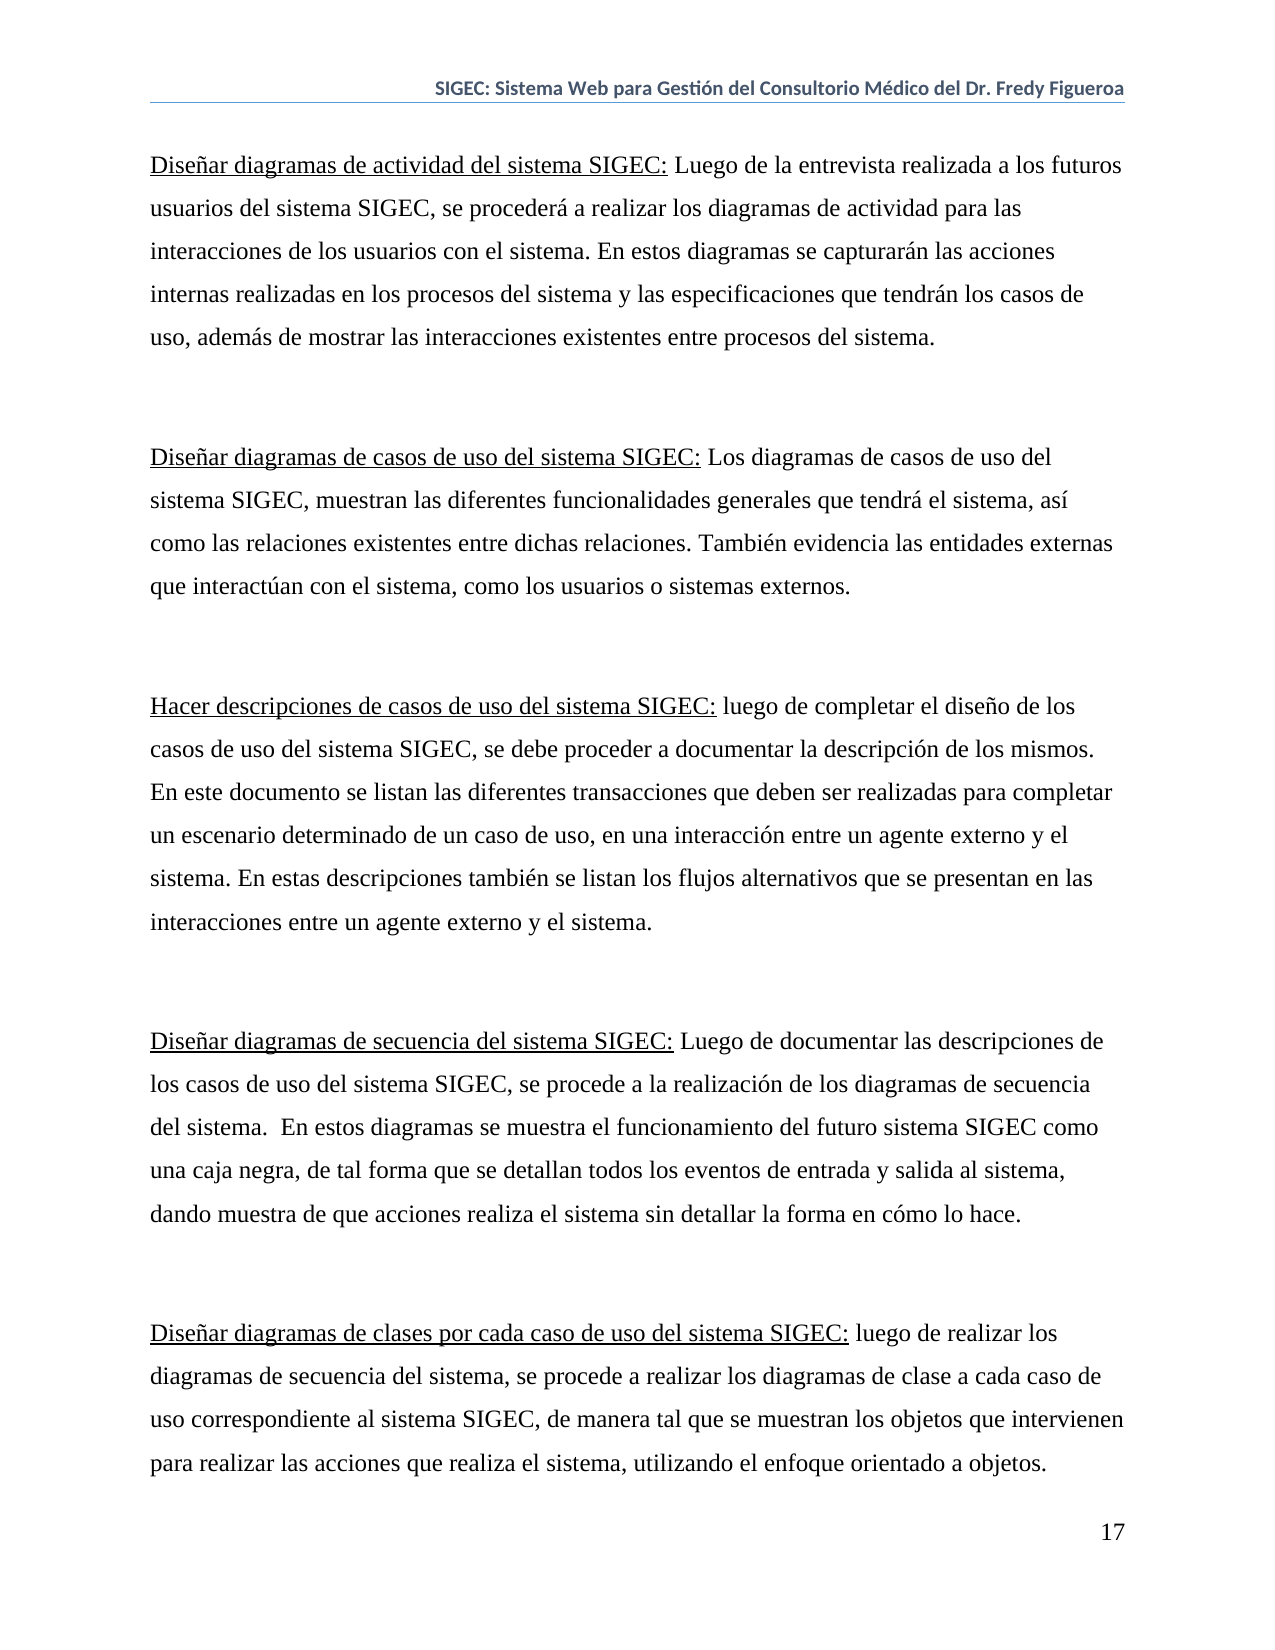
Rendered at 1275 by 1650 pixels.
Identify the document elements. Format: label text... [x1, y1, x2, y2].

text Diseñar diagramas de casos de uso del sistema SIGEC: Los diagramas de casos de uso del sistema SIGEC, muestran las diferentes funcionalidades generales que tendrá el sistema, así como las relaciones existentes entre dichas relaciones. También evidencia las entidades externas que interactúan con el sistema, como los usuarios o sistemas externos. [150, 442, 1125, 600]
text Diseñar diagramas de secuencia del sistema SIGEC: Luego de documentar las descripciones de los casos de uso del sistema SIGEC, se procede a la realización de los diagramas de secuencia del sistema. En estos diagramas se muestra el funcionamiento del futuro sistema SIGEC como una caja negra, de tal forma que se detallan todos los eventos de entrada y salida al sistema, dando muestra de que acciones realiza el sistema sin detallar la forma en cómo lo hace. [150, 1026, 1125, 1227]
text Diseñar diagramas de actividad del sistema SIGEC: Luego de la entrevista realizada a los futuros usuarios del sistema SIGEC, se procederá a realizar los diagramas de actividad para las interacciones de los usuarios con el sistema. En estos diagramas se capturarán las acciones internas realizadas en los procesos del sistema y las especificaciones que tendrán los casos de uso, además de mostrar las interacciones existentes entre procesos del sistema. [150, 150, 1125, 351]
text Diseñar diagramas de clases por cada caso de uso del sistema SIGEC: luego de realizar los diagramas de secuencia del sistema, se procede a realizar los diagramas de clase a cada caso de uso correspondiente al sistema SIGEC, de manera tal que se muestran los objetos que intervienen para realizar las acciones que realiza el sistema, utilizando el enfoque orientado a objetos. [150, 1318, 1125, 1476]
text Hacer descripciones de casos de uso del sistema SIGEC: luego de completar el diseño de los casos de uso del sistema SIGEC, se debe proceder a documentar la descripción de los mismos. En este documento se listan las diferentes transacciones que deben ser realizadas para completar un escenario determinado de un caso de uso, en una interacción entre un agente externo y el sistema. En estas descripciones también se listan los flujos alternativos que se presentan en las interacciones entre un agente externo y el sistema. [150, 691, 1125, 935]
